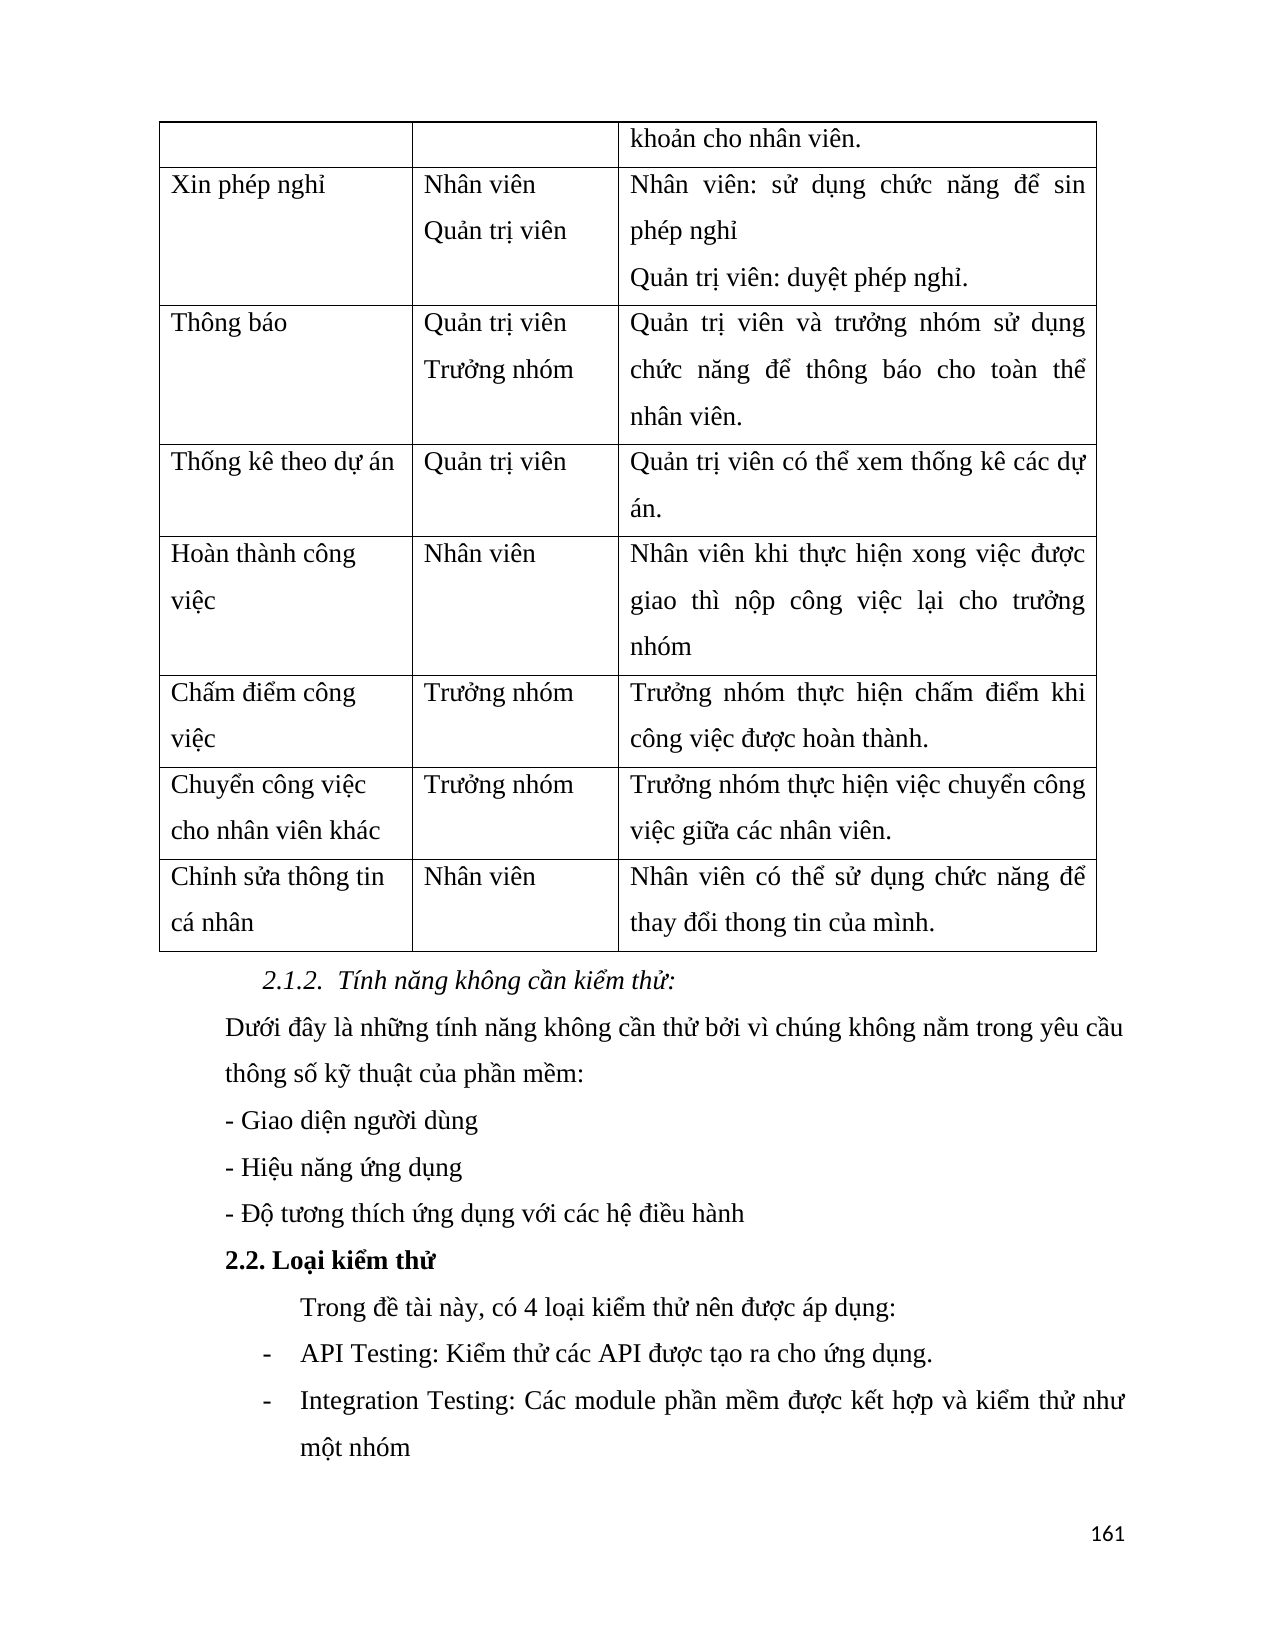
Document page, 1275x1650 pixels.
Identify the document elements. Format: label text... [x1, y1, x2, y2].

list - Hiệu năng ứng dụng [225, 1151, 1125, 1182]
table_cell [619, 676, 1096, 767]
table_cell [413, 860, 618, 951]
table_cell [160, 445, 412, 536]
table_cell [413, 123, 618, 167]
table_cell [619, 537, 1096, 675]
list - Giao diện người dùng [225, 1104, 1125, 1135]
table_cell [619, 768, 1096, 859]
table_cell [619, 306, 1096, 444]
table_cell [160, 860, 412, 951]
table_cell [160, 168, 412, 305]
text Trong đề tài này, có 4 loại kiểm thử nên được áp dụng: [225, 1291, 1125, 1322]
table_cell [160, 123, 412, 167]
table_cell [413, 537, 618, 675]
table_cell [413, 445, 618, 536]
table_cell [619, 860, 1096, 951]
list Loại kiểm thử [225, 1244, 1125, 1275]
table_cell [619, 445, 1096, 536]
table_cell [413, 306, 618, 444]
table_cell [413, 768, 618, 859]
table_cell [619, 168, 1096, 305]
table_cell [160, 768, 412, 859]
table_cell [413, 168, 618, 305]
list - Độ tương thích ứng dụng với các hệ điều hành [225, 1197, 1125, 1229]
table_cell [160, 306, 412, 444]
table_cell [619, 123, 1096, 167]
list Dưới đây là những tính năng không cần thử bởi vì chúng không nằm trong yêu cầu thông số kỹ thuật của phần mềm: [225, 1011, 1125, 1089]
list Tính năng không cần kiểm thử: [262, 964, 1125, 995]
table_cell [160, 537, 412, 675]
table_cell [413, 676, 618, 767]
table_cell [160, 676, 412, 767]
list API Testing: Kiểm thử các API được tạo ra cho ứng dụng. [262, 1337, 1125, 1369]
list Integration Testing: Các module phần mềm được kết hợp và kiểm thử như một nhóm [262, 1384, 1125, 1462]
